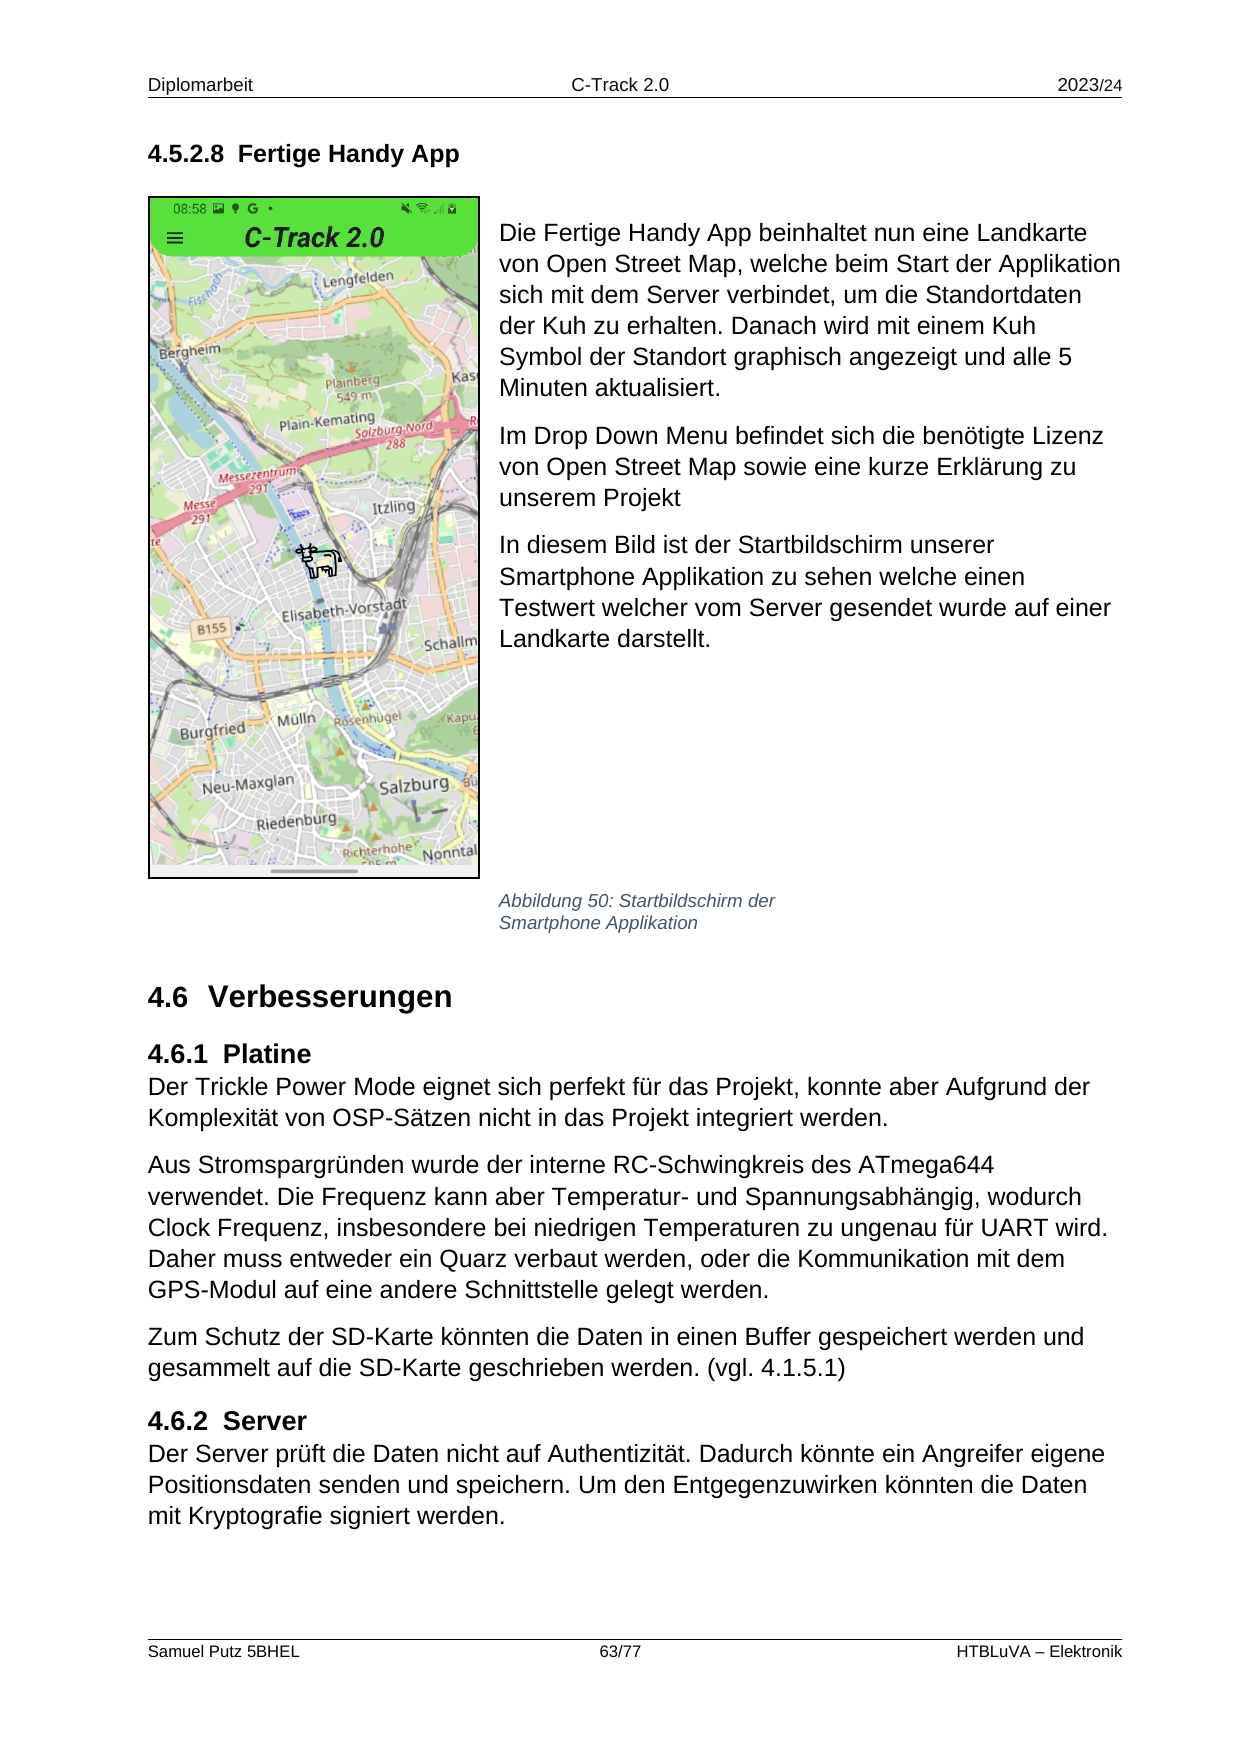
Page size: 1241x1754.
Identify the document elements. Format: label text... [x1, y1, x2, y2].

text Aus Stromspargründen wurde der interne RC-Schwingkreis des ATmega644 verwendet. Die Frequenz kann aber Temperatur- und Spannungsabhängig, wodurch Clock Frequenz, insbesondere bei niedrigen Temperaturen zu ungenau für UART wird. Daher muss entweder ein Quarz verbaut werden, oder die Kommunikation mit dem GPS-Modul auf eine andere Schnittstelle gelegt werden. [148, 1150, 1122, 1303]
subtitle Verbesserungen [148, 978, 1122, 1014]
text Die Fertige Handy App beinhaltet nun eine Landkarte von Open Street Map, welche beim Start der Applikation sich mit dem Server verbindet, um die Standortdaten der Kuh zu erhalten. Danach wird mit einem Kuh Symbol der Standort graphisch angezeigt und alle 5 Minuten aktualisiert. [480, 218, 1122, 402]
text Der Trickle Power Mode eignet sich perfekt für das Projekt, konnte aber Aufgrund der Komplexität von OSP-Sätzen nicht in das Projekt integriert werden. [148, 1072, 1122, 1131]
text Zum Schutz der SD-Karte könnten die Daten in einen Buffer gespeichert werden und gesammelt auf die SD-Karte geschrieben werden. (vgl. 4.1.5.1) [148, 1322, 1122, 1382]
subtitle Server [148, 1405, 1122, 1436]
picture [150, 198, 478, 877]
text In diesem Bild ist der Startbildschirm unserer Smartphone Applikation zu sehen welche einen Testwert welcher vom Server gesendet wurde auf einer Landkarte darstellt. [480, 530, 1122, 652]
text Im Drop Down Menu befindet sich die benötigte Lizenz von Open Street Map sowie eine kurze Erklärung zu unserem Projekt [480, 421, 1122, 511]
text Der Server prüft die Daten nicht auf Authentizität. Dadurch könnte ein Angreifer eigene Positionsdaten senden und speichern. Um den Entgegenzuwirken könnten die Daten mit Kryptografie signiert werden. [148, 1439, 1122, 1530]
subtitle Platine [148, 1038, 1122, 1069]
subtitle Fertige Handy App [148, 139, 1122, 168]
